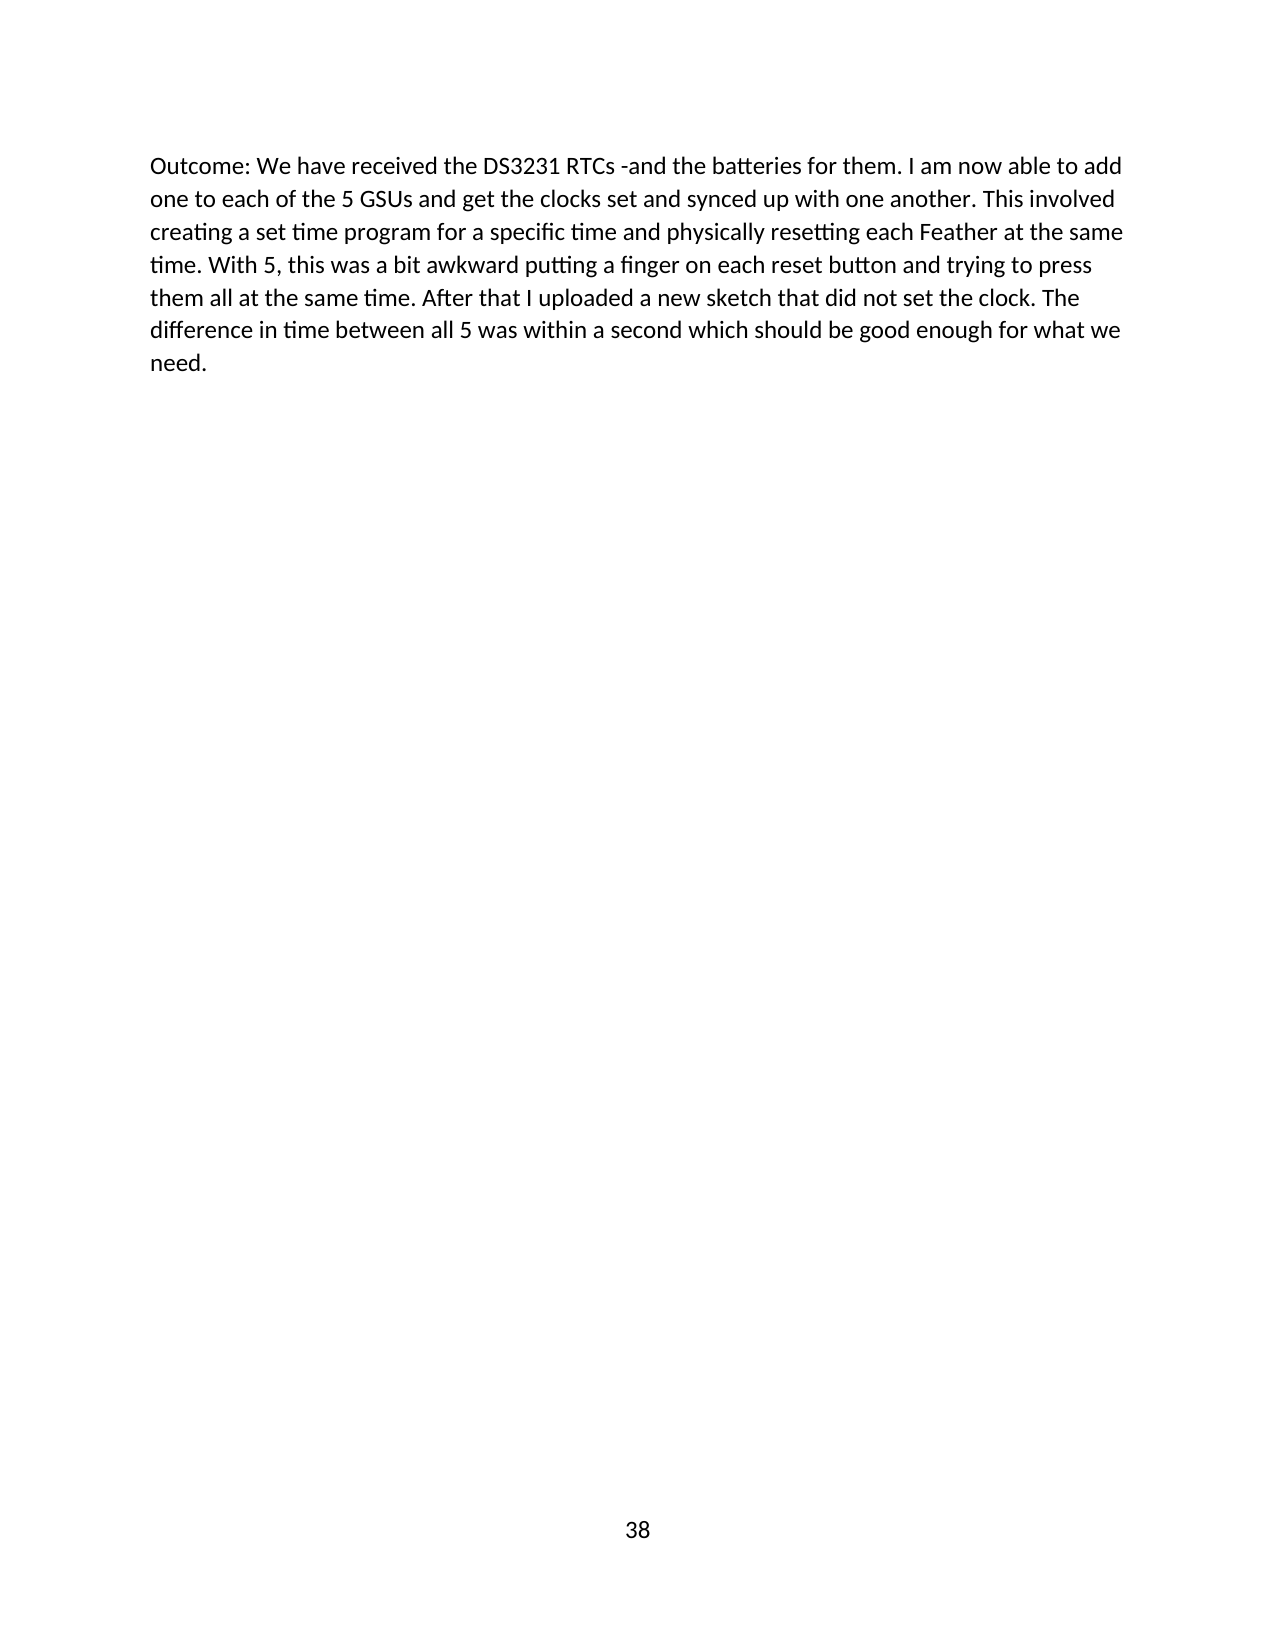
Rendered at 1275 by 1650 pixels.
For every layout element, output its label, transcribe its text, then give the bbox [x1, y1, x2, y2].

text Outcome: We have received the DS3231 RTCs -and the batteries for them. I am now able to add one to each of the 5 GSUs and get the clocks set and synced up with one another. This involved creating a set time program for a specific time and physically resetting each Feather at the same time. With 5, this was a bit awkward putting a finger on each reset button and trying to press them all at the same time. After that I uploaded a new sketch that did not set the clock. The difference in time between all 5 was within a second which should be good enough for what we need. [150, 150, 1125, 378]
